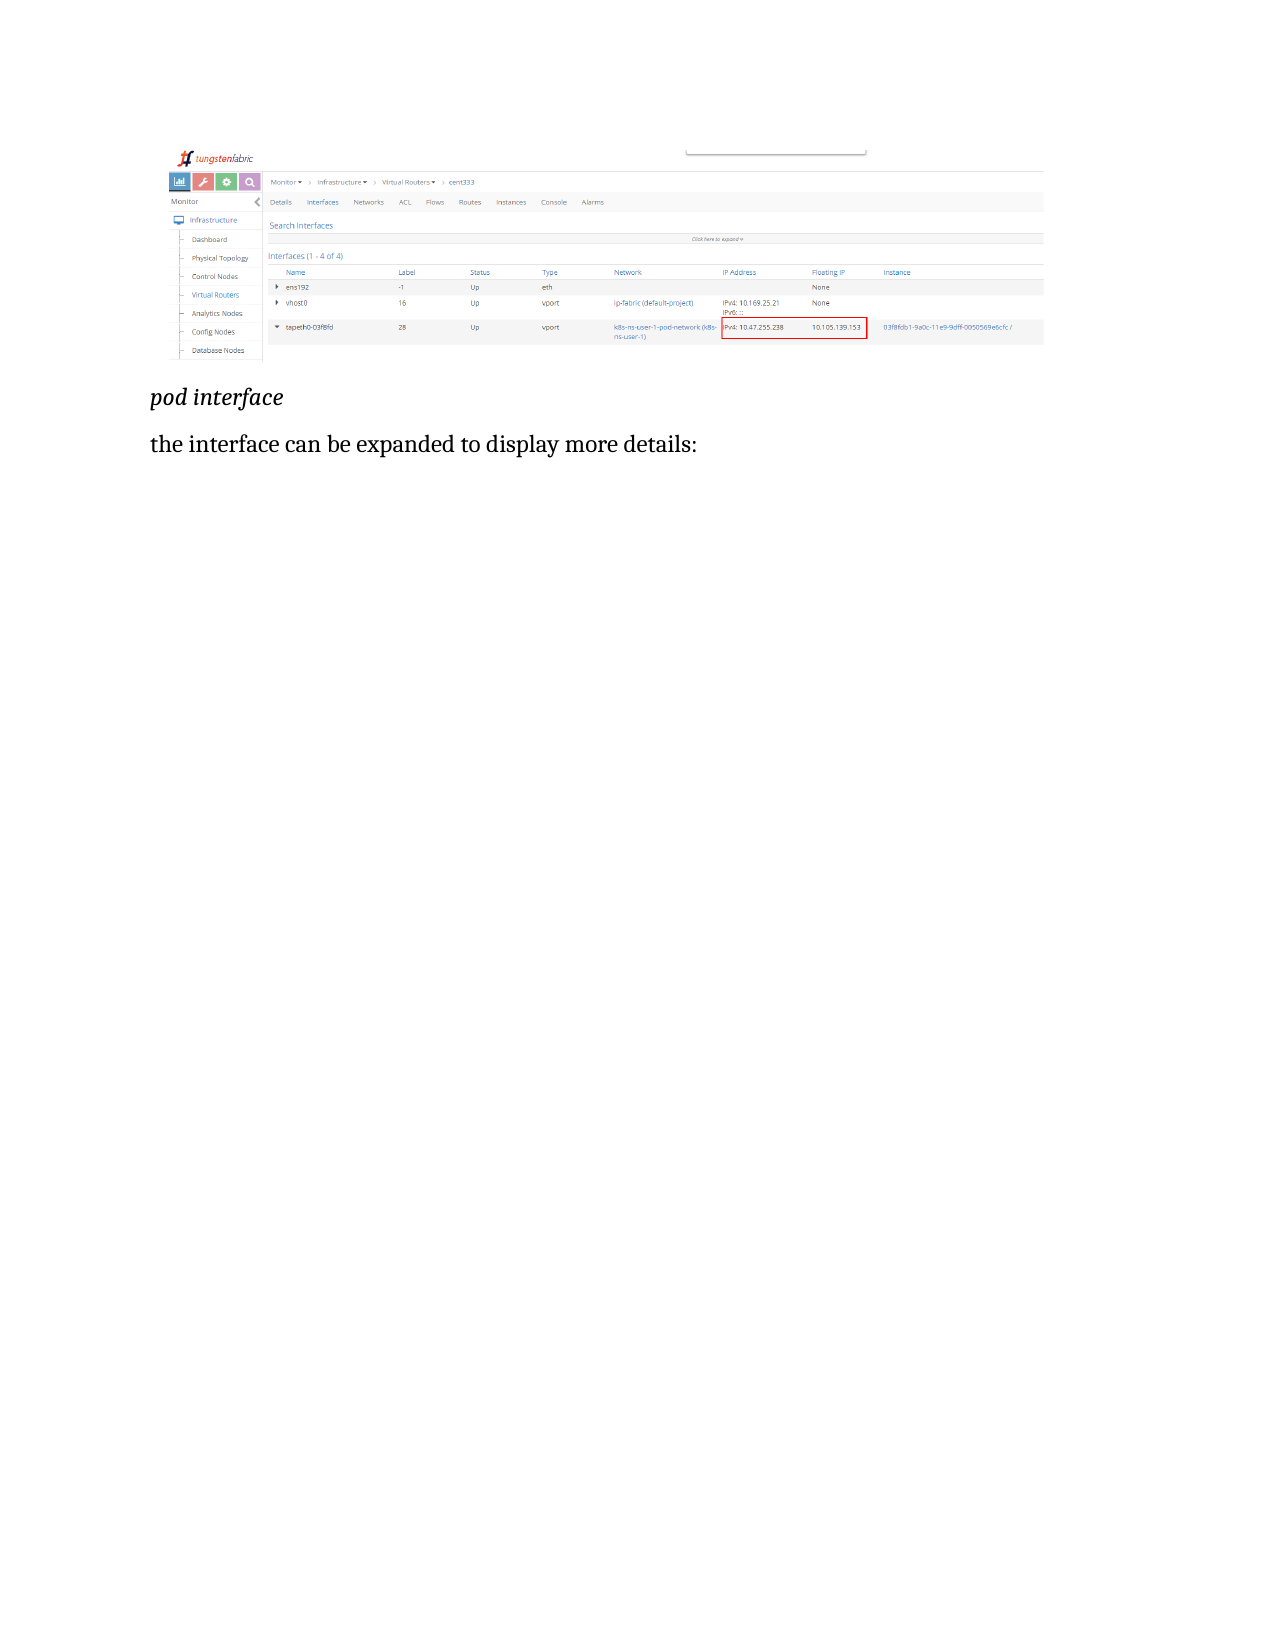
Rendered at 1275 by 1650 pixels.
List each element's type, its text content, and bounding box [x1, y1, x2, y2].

picture [168, 150, 1044, 362]
text pod interface [150, 383, 1125, 412]
text the interface can be expanded to display more details: [150, 430, 1125, 459]
